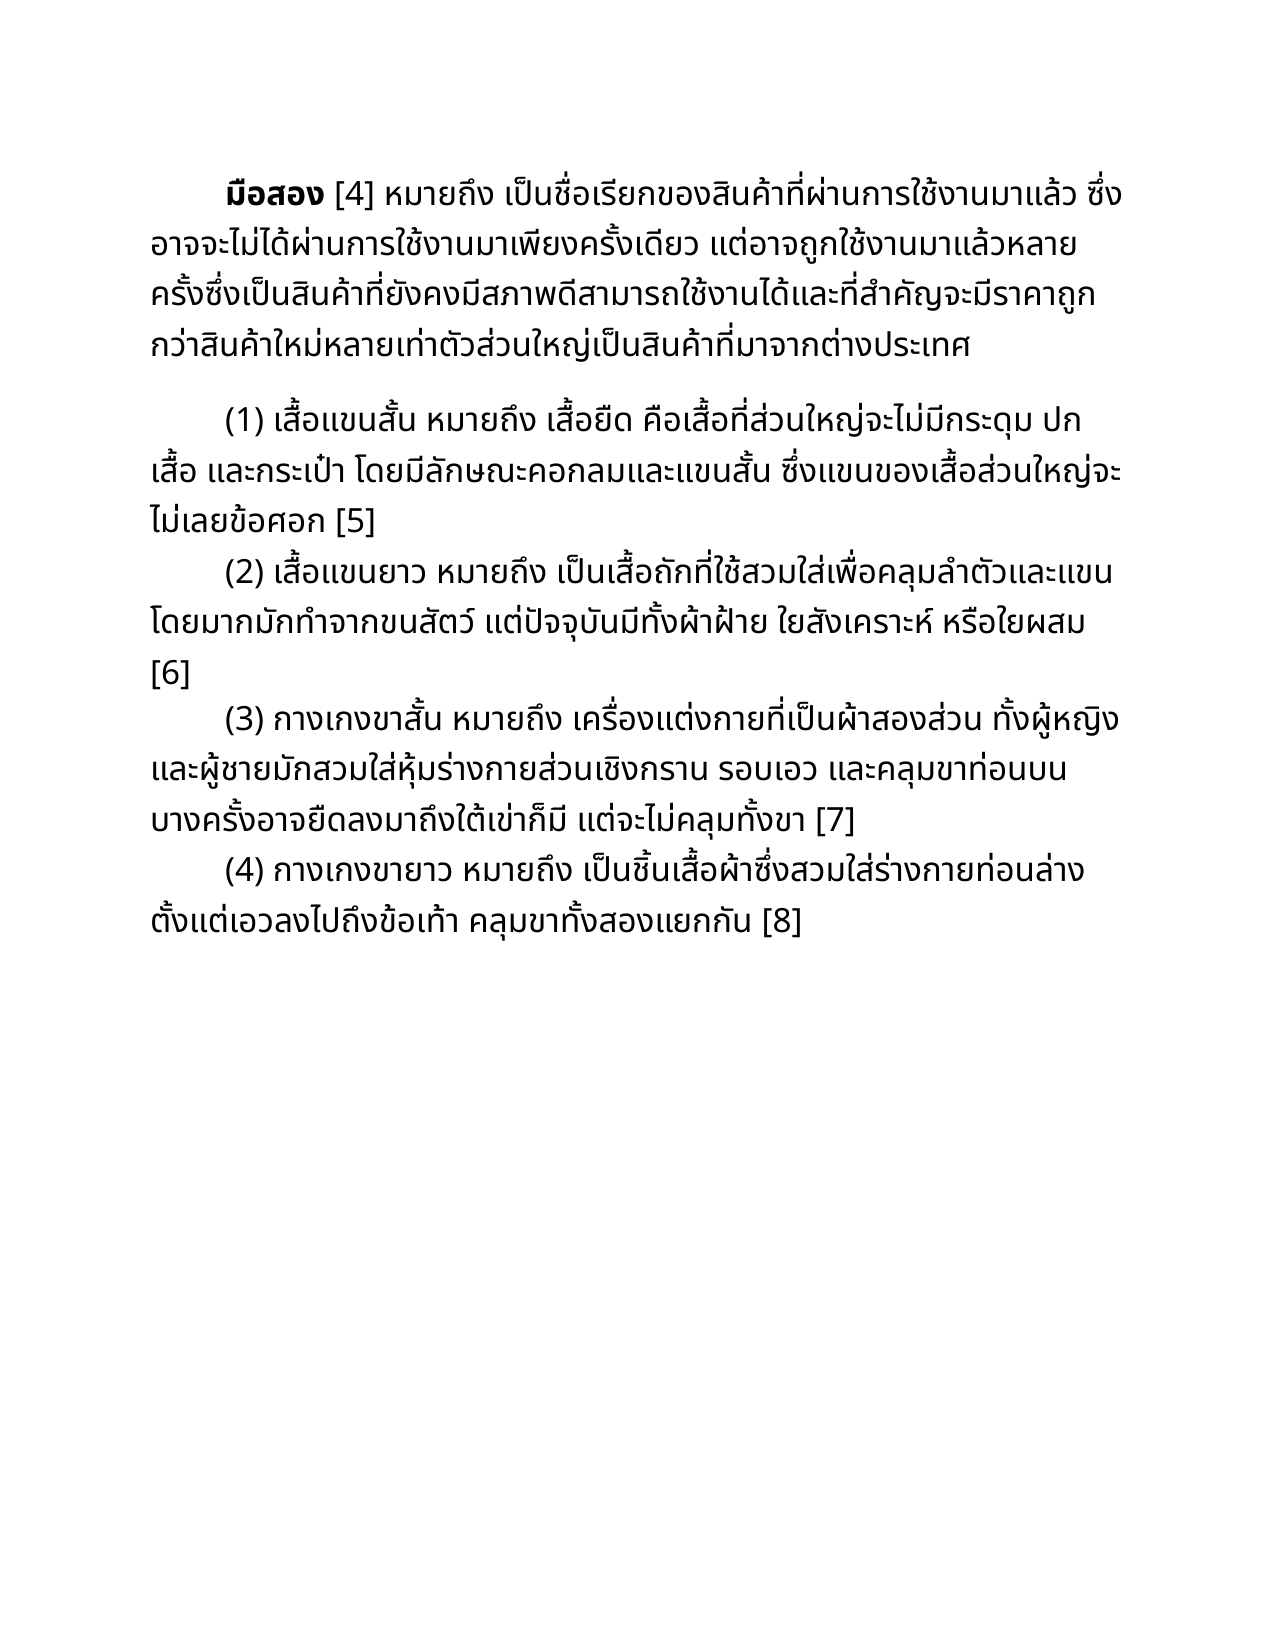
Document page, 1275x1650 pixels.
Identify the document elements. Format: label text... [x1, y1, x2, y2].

text มือสอง [4] หมายถึง เป็นชื่อเรียกของสินค้าที่ผ่านการใช้งานมาแล้ว ซึ่งอาจจะไม่ได้ผ่านการใช้งานมาเพียงครั้งเดียว แต่อาจถูกใช้งานมาแล้วหลายครั้งซึ่งเป็นสินค้าที่ยังคงมีสภาพดีสามารถใช้งานได้และที่สำคัญจะมีราคาถูกกว่าสินค้าใหม่หลายเท่าตัวส่วนใหญ่เป็นสินค้าที่มาจากต่างประเทศ [150, 169, 1125, 371]
text (2) เสื้อแขนยาว หมายถึง เป็นเสื้อถักที่ใช้สวมใส่เพื่อคลุมลำตัวและแขน โดยมากมักทำจากขนสัตว์ แต่ปัจจุบันมีทั้งผ้าฝ้าย ใยสังเคราะห์ หรือใยผสม [6] [150, 548, 1125, 694]
text (3) กางเกงขาสั้น หมายถึง เครื่องแต่งกายที่เป็นผ้าสองส่วน ทั้งผู้หญิงและผู้ชายมักสวมใส่หุ้มร่างกายส่วนเชิงกราน รอบเอว และคลุมขาท่อนบน บางครั้งอาจยืดลงมาถึงใต้เข่าก็มี แต่จะไม่คลุมทั้งขา [7] [150, 694, 1125, 846]
text (1) เสื้อแขนสั้น หมายถึง เสื้อยืด คือเสื้อที่ส่วนใหญ่จะไม่มีกระดุม ปกเสื้อ และกระเป๋า โดยมีลักษณะคอกลมและแขนสั้น ซึ่งแขนของเสื้อส่วนใหญ่จะไม่เลยข้อศอก [5] [150, 396, 1125, 548]
text (4) กางเกงขายาว หมายถึง เป็นชิ้นเสื้อผ้าซึ่งสวมใส่ร่างกายท่อนล่างตั้งแต่เอวลงไปถึงข้อเท้า คลุมขาทั้งสองแยกกัน [8] [150, 846, 1125, 947]
